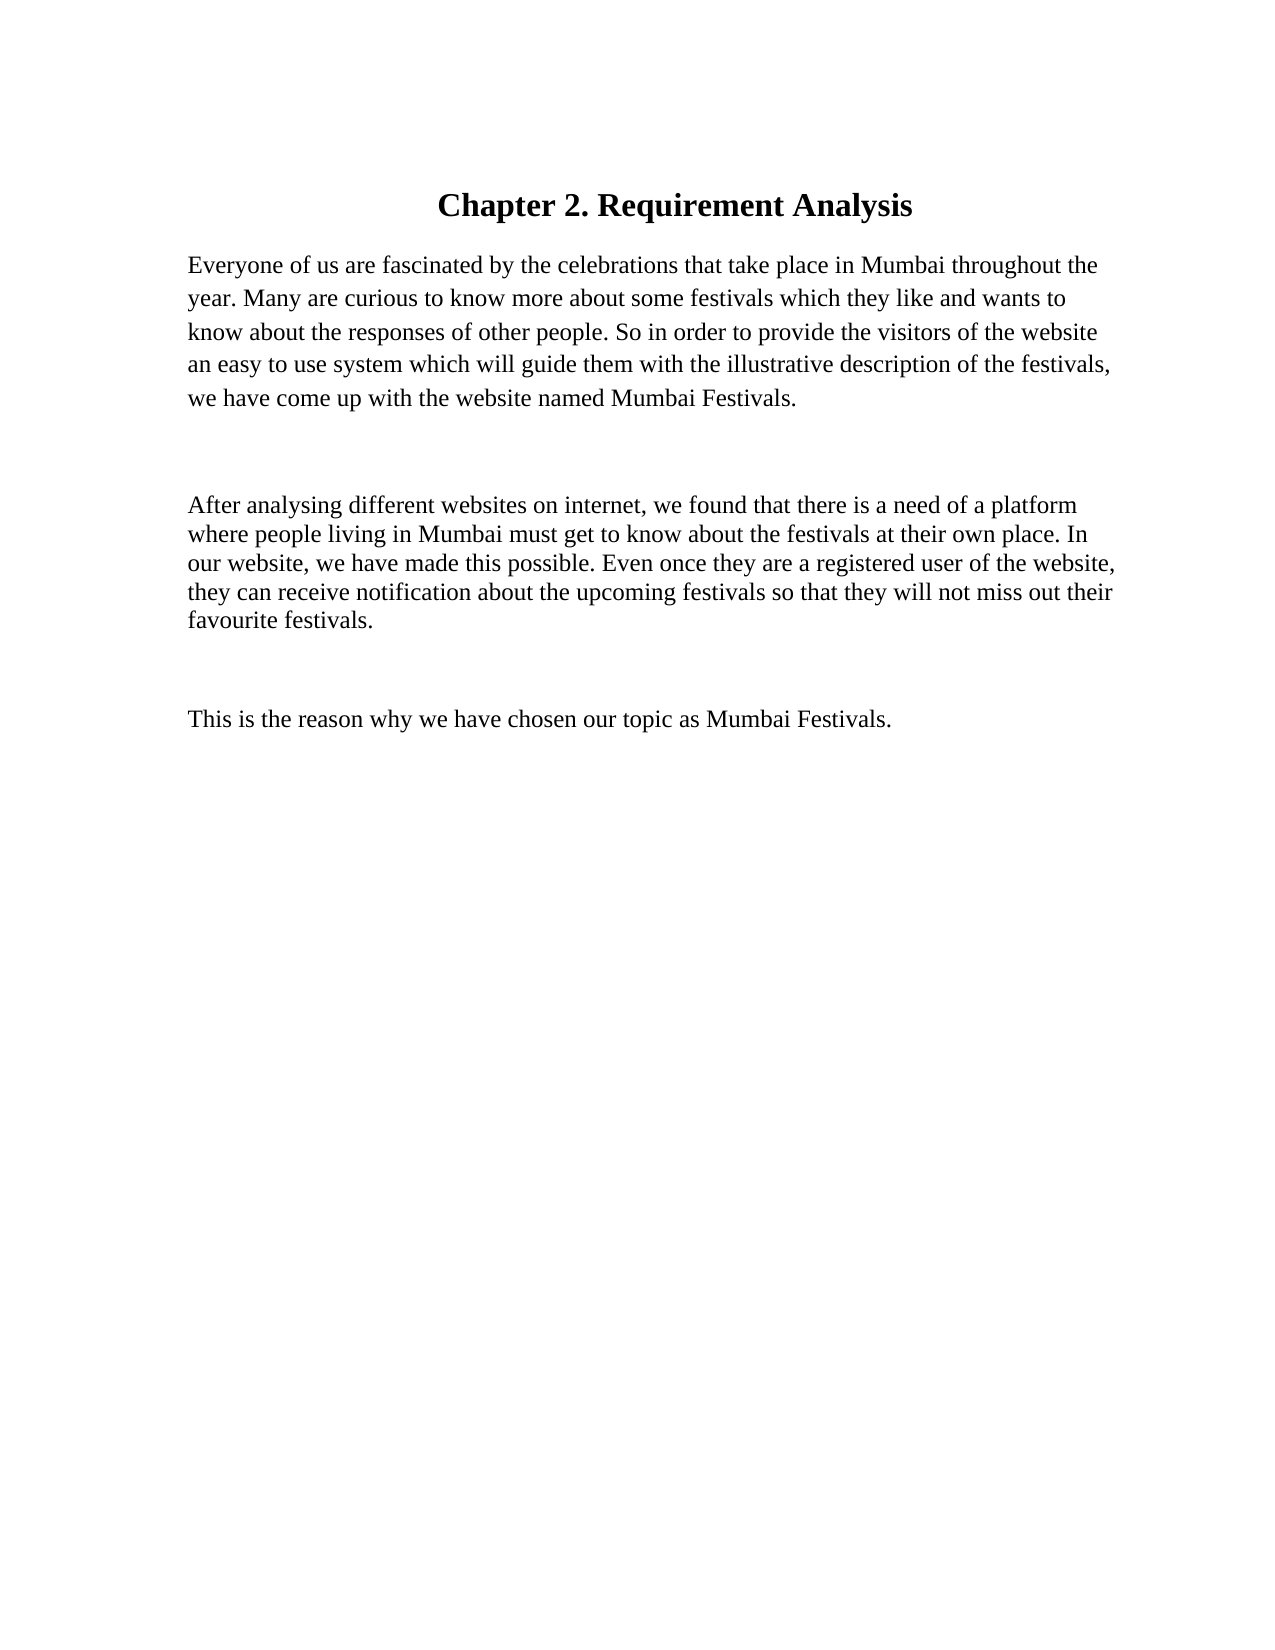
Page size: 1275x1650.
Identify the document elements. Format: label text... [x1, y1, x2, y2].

text Chapter 2. Requirement Analysis [187, 186, 1125, 224]
text After analysing different websites on internet, we found that there is a need of a platform where people living in Mumbai must get to know about the festivals at their own place. In our website, we have made this possible. Even once they are a registered user of the website, they can receive notification about the upcoming festivals so that they will not miss out their favourite festivals. [187, 490, 1125, 634]
text This is the reason why we have chosen our topic as Mumbai Festivals. [187, 704, 1125, 733]
text Everyone of us are fascinated by the celebrations that take place in Mumbai throughout the year. Many are curious to know more about some festivals which they like and wants to know about the responses of other people. So in order to provide the visitors of the website an easy to use system which will guide them with the illustrative description of the festivals, we have come up with the website named Mumbai Festivals. [187, 251, 1125, 411]
